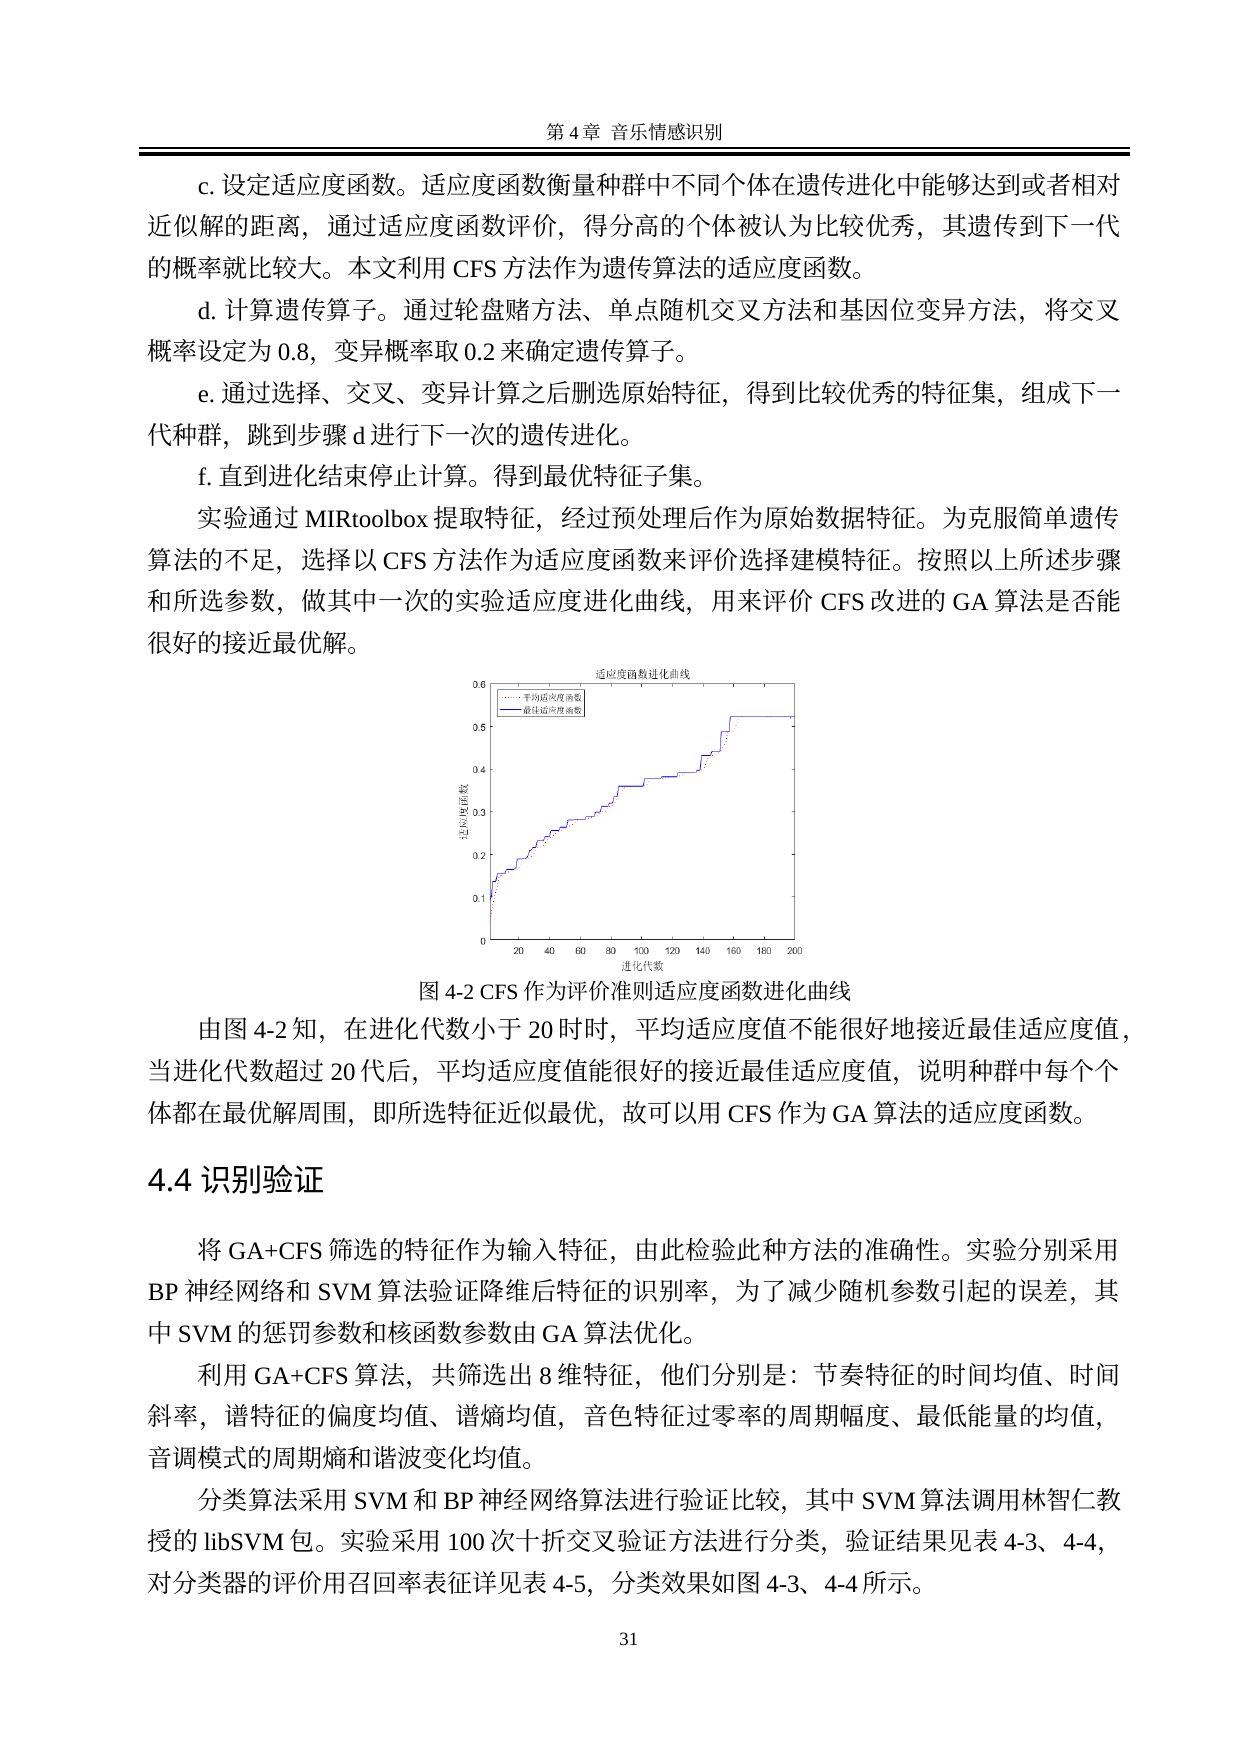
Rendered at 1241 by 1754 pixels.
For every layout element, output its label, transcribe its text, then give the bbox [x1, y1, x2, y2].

text d. 计算遗传算子。通过轮盘赌方法、单点随机交叉方法和基因位变异方法，将交叉概率设定为0.8，变异概率取0.2来确定遗传算子。 [148, 286, 1122, 369]
picture [438, 660, 832, 974]
text f. 直到进化结束停止计算。得到最优特征子集。 [148, 452, 1122, 494]
text 将GA+CFS筛选的特征作为输入特征，由此检验此种方法的准确性。实验分别采用BP神经网络和SVM算法验证降维后特征的识别率，为了减少随机参数引起的误差，其中SVM的惩罚参数和核函数参数由GA算法优化。 [148, 1226, 1122, 1351]
text 分类算法采用SVM和BP神经网络算法进行验证比较，其中SVM算法调用林智仁教授的libSVM包。实验采用100次十折交叉验证方法进行分类，验证结果见表4-3、4-4，对分类器的评价用召回率表征详见表4-5，分类效果如图4-3、4-4所示。 [148, 1476, 1122, 1601]
text 实验通过MIRtoolbox提取特征，经过预处理后作为原始数据特征。为克服简单遗传算法的不足，选择以CFS方法作为适应度函数来评价选择建模特征。按照以上所述步骤和所选参数，做其中一次的实验适应度进化曲线，用来评价CFS改进的GA算法是否能很好的接近最优解。 [148, 494, 1122, 661]
text 由图4-2知，在进化代数小于20时时，平均适应度值不能很好地接近最佳适应度值，当进化代数超过20代后，平均适应度值能很好的接近最佳适应度值，说明种群中每个个体都在最优解周围，即所选特征近似最优，故可以用CFS作为GA算法的适应度函数。 [148, 1005, 1122, 1130]
text e. 通过选择、交叉、变异计算之后删选原始特征，得到比较优秀的特征集，组成下一代种群，跳到步骤d进行下一次的遗传进化。 [148, 369, 1122, 452]
text 图4-2 CFS作为评价准则适应度函数进化曲线 [148, 974, 1122, 1005]
text 利用GA+CFS算法，共筛选出8维特征，他们分别是：节奏特征的时间均值、时间斜率，谱特征的偏度均值、谱熵均值，音色特征过零率的周期幅度、最低能量的均值，音调模式的周期熵和谐波变化均值。 [148, 1351, 1122, 1476]
text c. 设定适应度函数。适应度函数衡量种群中不同个体在遗传进化中能够达到或者相对近似解的距离，通过适应度函数评价，得分高的个体被认为比较优秀，其遗传到下一代的概率就比较大。本文利用CFS方法作为遗传算法的适应度函数。 [148, 161, 1122, 286]
subtitle 4.4 识别验证 [148, 1155, 1122, 1201]
